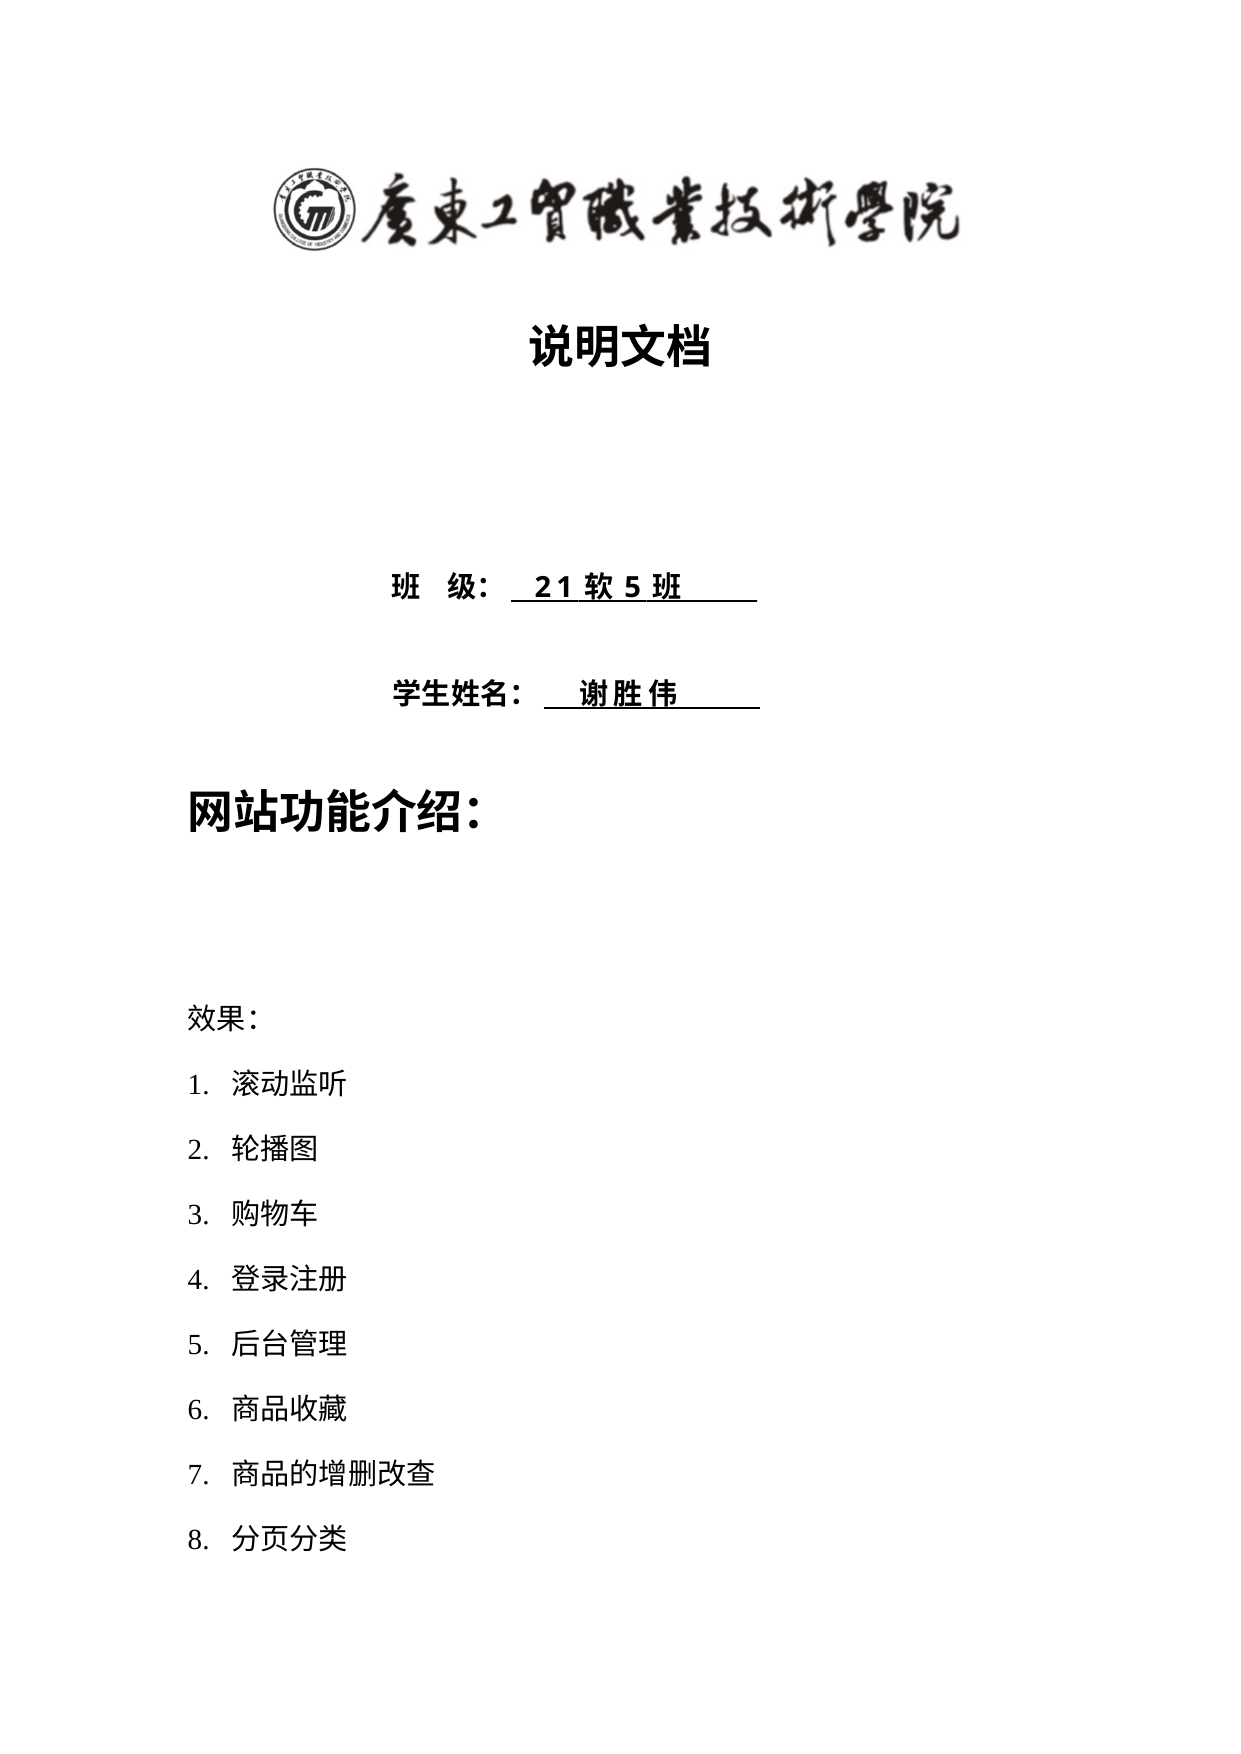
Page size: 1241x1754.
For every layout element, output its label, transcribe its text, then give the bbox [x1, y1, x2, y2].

subtitle 网站功能介绍： [187, 760, 1053, 857]
list 轮播图 [187, 1114, 1053, 1179]
list 购物车 [187, 1179, 1053, 1244]
list 商品的增删改查 [187, 1439, 1053, 1504]
text 效果： [187, 984, 1053, 1049]
text 学生姓名： 谢胜伟 [187, 659, 1053, 724]
text 班 级： 21软5班 [187, 552, 1053, 617]
list 后台管理 [187, 1309, 1053, 1374]
list 滚动监听 [187, 1049, 1053, 1114]
subtitle 说明文档 [187, 295, 1053, 392]
list 登录注册 [187, 1244, 1053, 1309]
list 商品收藏 [187, 1374, 1053, 1439]
picture [272, 162, 968, 252]
list 分页分类 [187, 1504, 1053, 1569]
